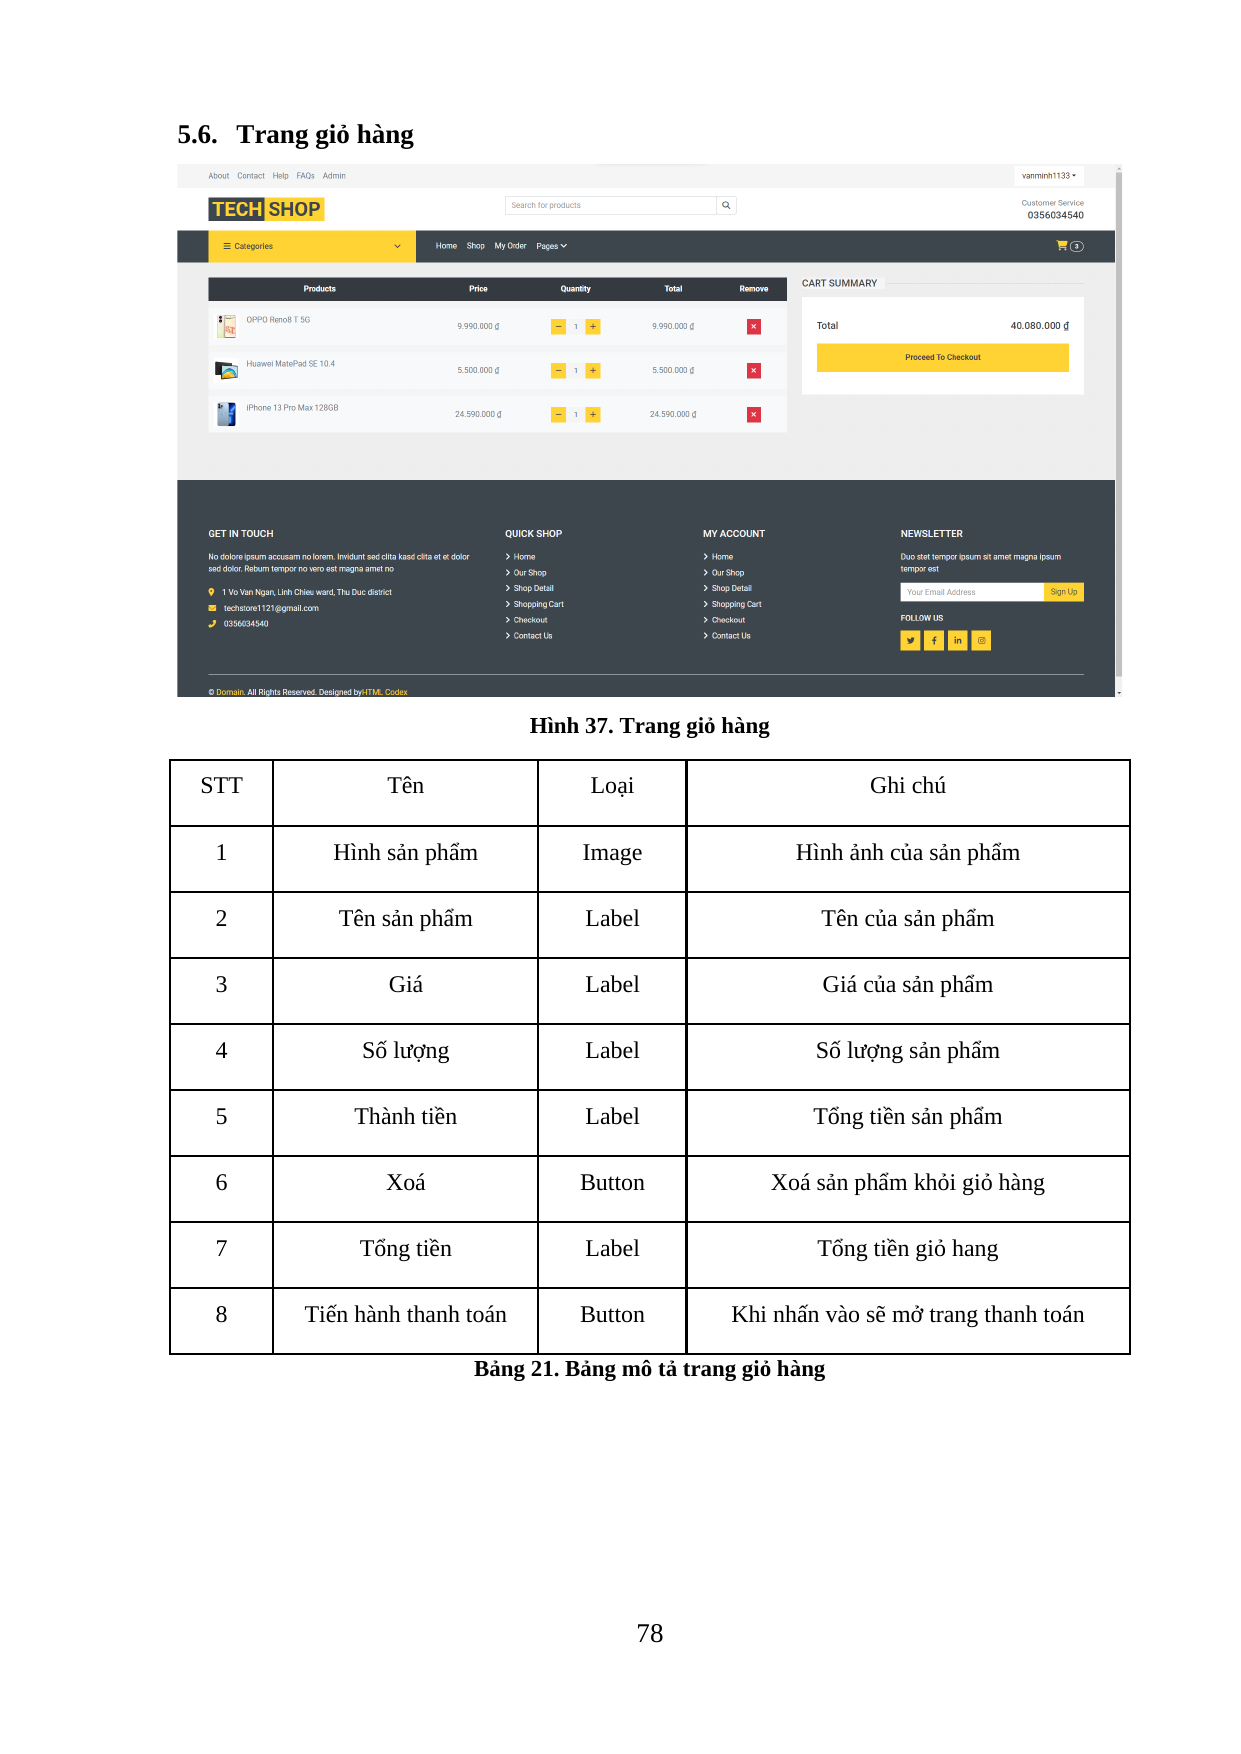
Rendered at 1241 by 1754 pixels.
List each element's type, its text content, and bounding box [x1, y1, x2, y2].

table_cell Giá của sản phẩm [688, 959, 1129, 1023]
table_cell Xoá [274, 1157, 537, 1221]
table_cell 5 [171, 1091, 272, 1155]
table_cell Label [539, 1091, 685, 1155]
table_cell Tổng tiền sản phẩm [688, 1091, 1129, 1155]
table_cell Label [539, 1025, 685, 1089]
table_header Tên [274, 761, 537, 825]
table_header Ghi chú [688, 761, 1129, 825]
table_cell Button [539, 1157, 685, 1221]
table_cell 8 [171, 1289, 272, 1353]
table_cell Tên của sản phẩm [688, 893, 1129, 957]
text Bảng 21. Bảng mô tả trang giỏ hàng [177, 1355, 1122, 1382]
table_cell Khi nhấn vào sẽ mở trang thanh toán [688, 1289, 1129, 1353]
table_cell 4 [171, 1025, 272, 1089]
table_cell Hình ảnh của sản phẩm [688, 827, 1129, 891]
table_cell Thành tiền [274, 1091, 537, 1155]
table_cell Tổng tiền giỏ hang [688, 1223, 1129, 1287]
picture [177, 164, 1123, 697]
table_header STT [171, 761, 272, 825]
table_cell Label [539, 959, 685, 1023]
table_cell 3 [171, 959, 272, 1023]
table_cell Giá [274, 959, 537, 1023]
table_cell Số lượng sản phẩm [688, 1025, 1129, 1089]
table_cell Tổng tiền [274, 1223, 537, 1287]
table_cell Tên sản phẩm [274, 893, 537, 957]
table_cell 1 [171, 827, 272, 891]
table_cell Label [539, 893, 685, 957]
table_cell Label [539, 1223, 685, 1287]
table_header Loại [539, 761, 685, 825]
table_cell Hình sản phẩm [274, 827, 537, 891]
table_cell Button [539, 1289, 685, 1353]
table_cell 2 [171, 893, 272, 957]
table_cell 6 [171, 1157, 272, 1221]
subtitle Trang giỏ hàng [177, 118, 1122, 149]
table_cell Image [539, 827, 685, 891]
table_cell Tiến hành thanh toán [274, 1289, 537, 1353]
table_cell Số lượng [274, 1025, 537, 1089]
table_cell 7 [171, 1223, 272, 1287]
text Hình 37. Trang giỏ hàng [177, 712, 1122, 738]
table_cell Xoá sản phẩm khỏi giỏ hàng [688, 1157, 1129, 1221]
